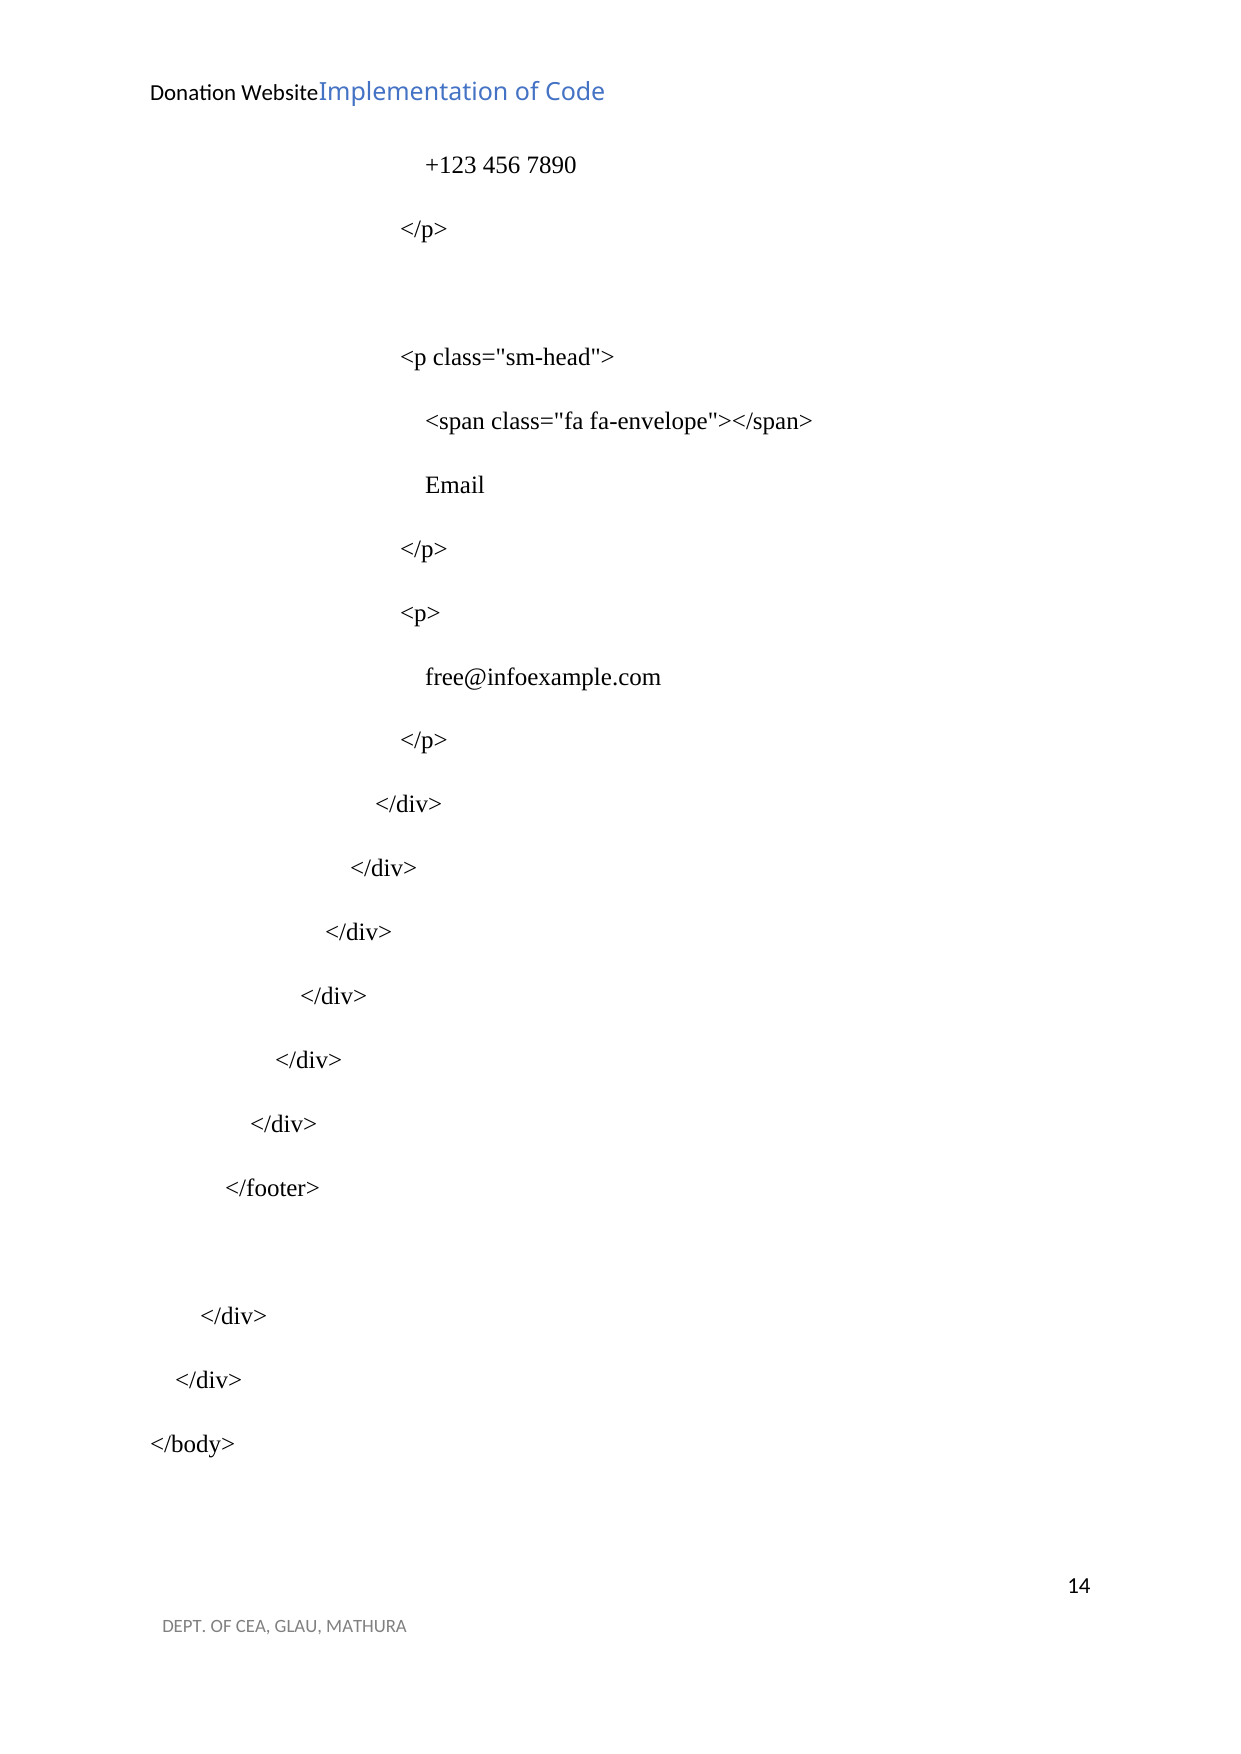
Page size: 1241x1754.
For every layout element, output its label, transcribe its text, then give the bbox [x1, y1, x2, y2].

text </div> [150, 1045, 1090, 1074]
text <span class="fa fa-envelope"></span> [150, 406, 1090, 434]
text </div> [150, 1109, 1090, 1138]
text </div> [150, 1301, 1090, 1330]
text </div> [150, 981, 1090, 1010]
text </p> [150, 726, 1090, 754]
text </body> [150, 1429, 1090, 1458]
text <p> [150, 598, 1090, 626]
text </p> [150, 214, 1090, 243]
text </div> [150, 917, 1090, 946]
text </footer> [150, 1173, 1090, 1202]
text </p> [150, 534, 1090, 562]
text </div> [150, 789, 1090, 818]
text free@infoexample.com [150, 662, 1090, 690]
text <p class="sm-head"> [150, 342, 1090, 371]
text Email [150, 470, 1090, 498]
text +123 456 7890 [150, 150, 1090, 179]
text </div> [150, 853, 1090, 882]
text </div> [150, 1365, 1090, 1394]
